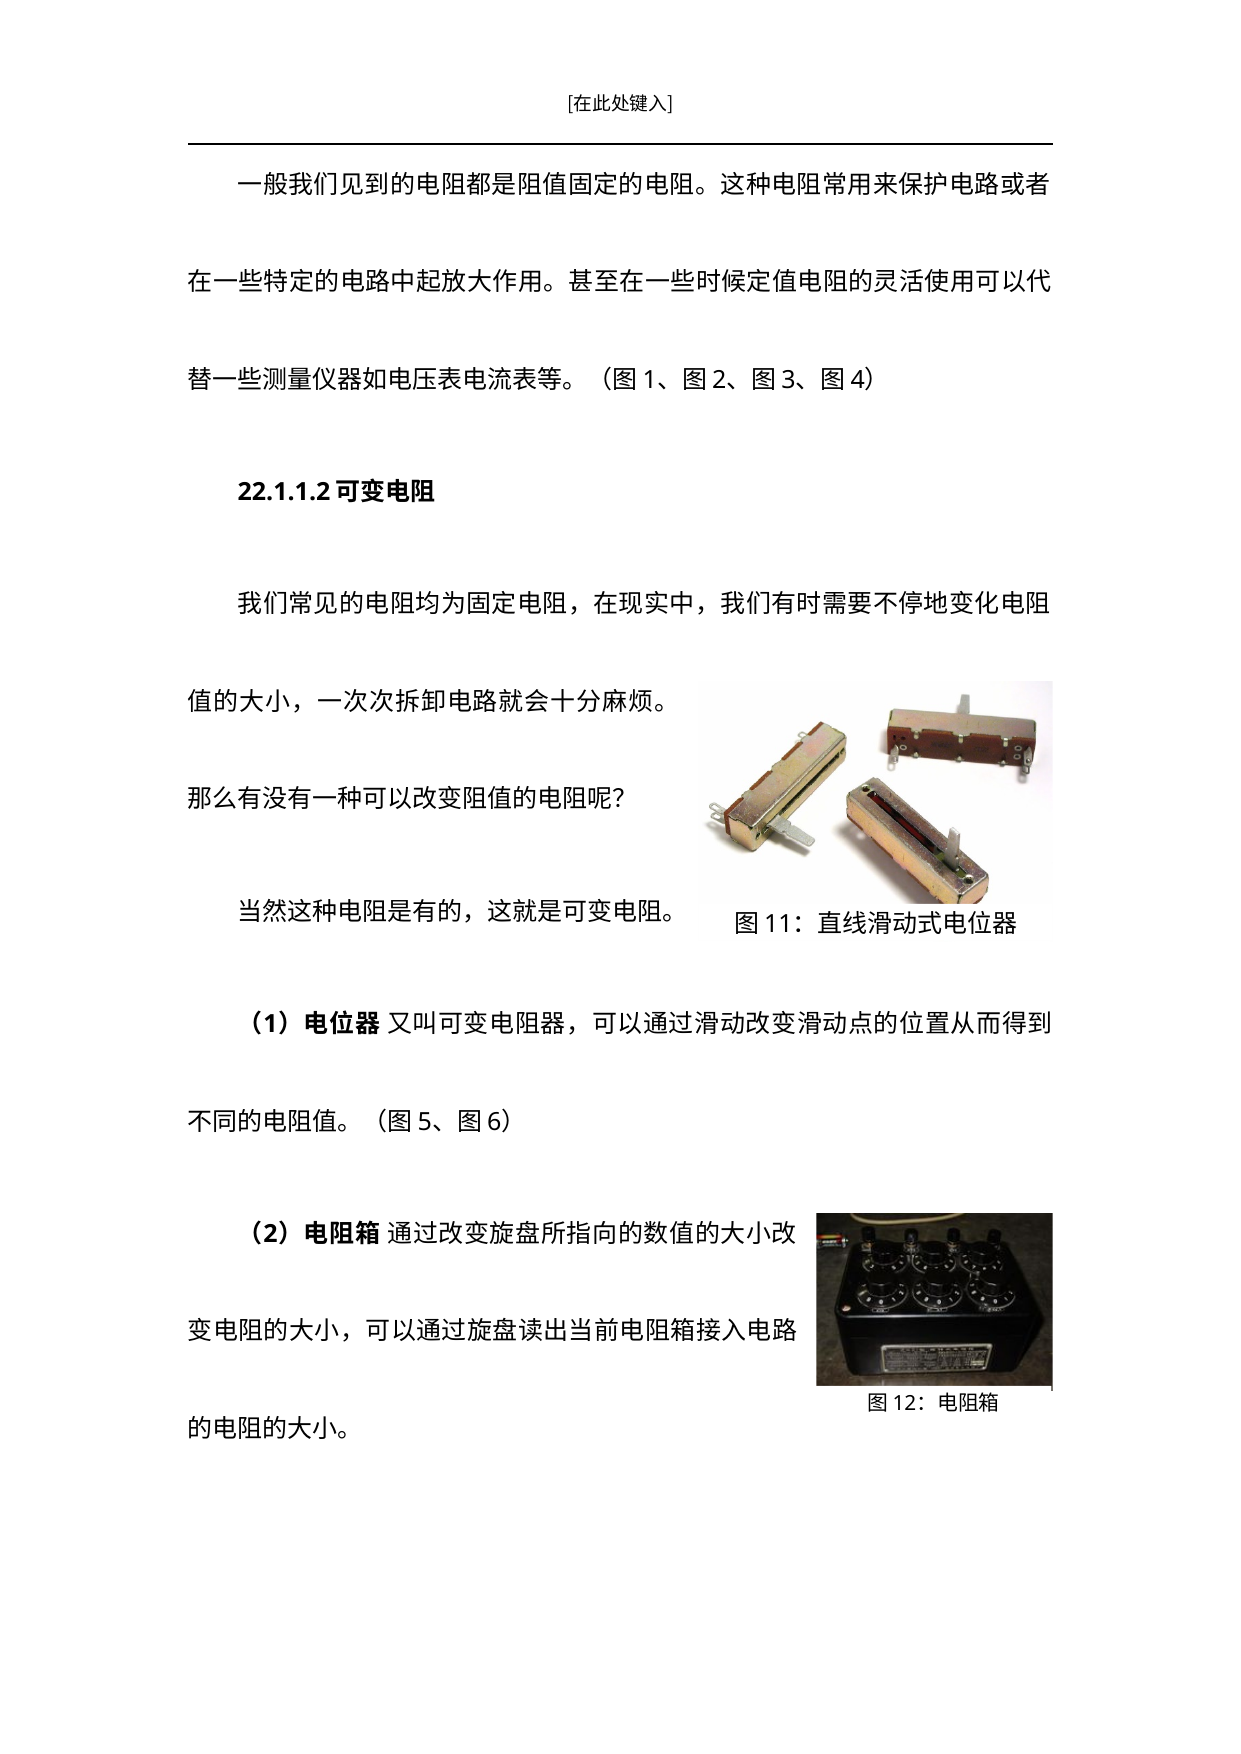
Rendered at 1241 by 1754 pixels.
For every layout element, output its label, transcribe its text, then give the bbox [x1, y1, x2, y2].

text 当然这种电阻是有的，这就是可变电阻。 [187, 877, 698, 942]
text 我们常见的电阻均为固定电阻，在现实中，我们有时需要不停地变化电阻值的大小，一次次拆卸电路就会十分麻烦。那么有没有一种可以改变阻值的电阻呢？ [187, 569, 1053, 829]
text （1）电位器 又叫可变电阻器，可以通过滑动改变滑动点的位置从而得到不同的电阻值。（图5、图6） [187, 989, 1053, 1152]
text （2）电阻箱 通过改变旋盘所指向的数值的大小改变电阻的大小，可以通过旋盘读出当前电阻箱接入电路的电阻的大小。 [187, 1199, 1053, 1459]
text 一般我们见到的电阻都是阻值固定的电阻。这种电阻常用来保护电路或者在一些特定的电路中起放大作用。甚至在一些时候定值电阻的灵活使用可以代替一些测量仪器如电压表电流表等。（图1、图2、图3、图4） [187, 150, 1053, 410]
picture [698, 681, 1053, 903]
picture [816, 1213, 1053, 1391]
text 22.1.1.2可变电阻 [187, 457, 1053, 522]
